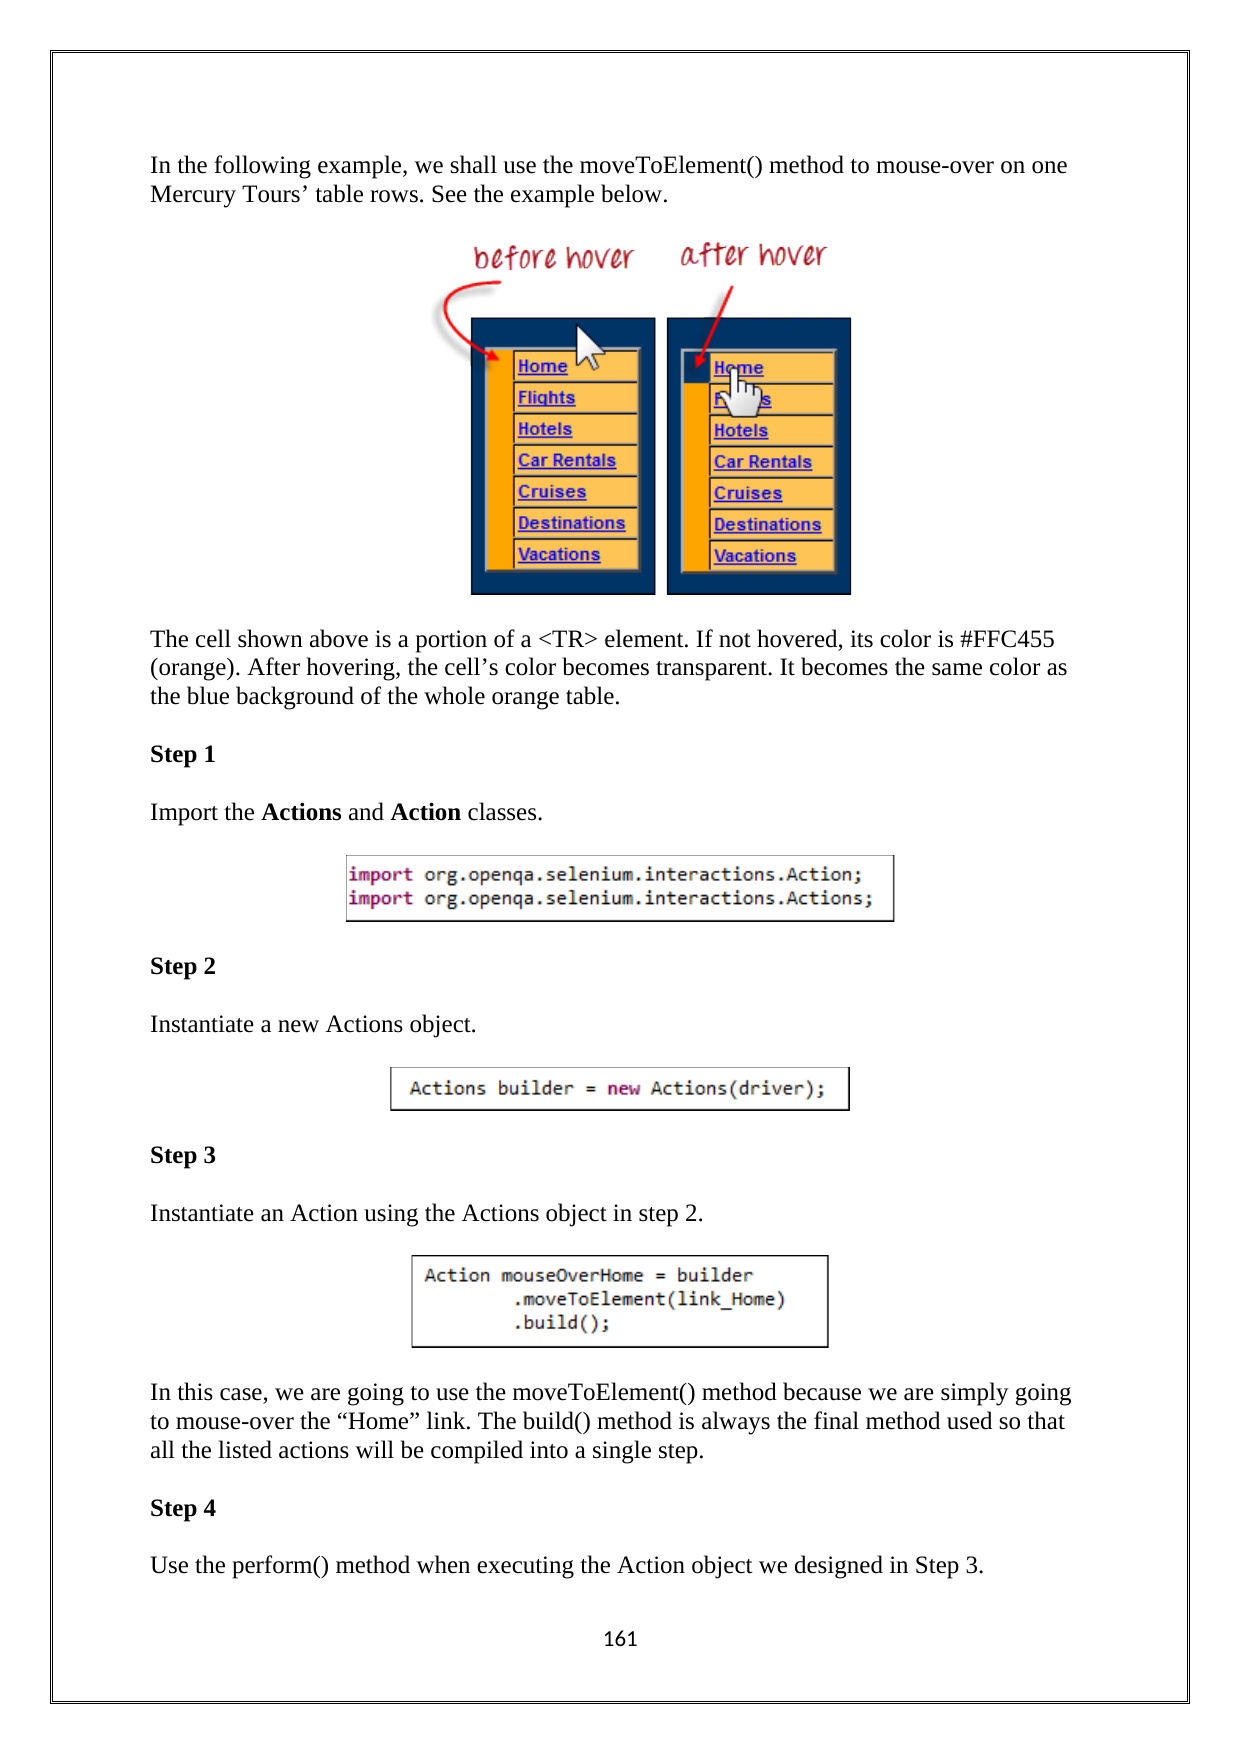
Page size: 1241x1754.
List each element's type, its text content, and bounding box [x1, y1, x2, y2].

text Import the Actions and Action classes. [150, 797, 1090, 826]
text In this case, we are going to use the moveToElement() method because we are simply going to mouse-over the “Home” link. The build() method is always the final method used so that all the listed actions will be compiled into a single step. [150, 1377, 1090, 1463]
text Step 1 [150, 739, 1090, 768]
text Step 3 [150, 1140, 1090, 1169]
text The cell shown above is a portion of a <TR> element. If not hovered, its color is #FFC455 (orange). After hovering, the cell’s color becomes transparent. It becomes the same color as the blue background of the whole orange table. [150, 624, 1090, 710]
text Step 2 [150, 951, 1090, 980]
picture [346, 855, 895, 922]
text Instantiate an Action using the Actions object in step 2. [150, 1198, 1090, 1227]
text Instantiate a new Actions object. [150, 1009, 1090, 1038]
picture [390, 1067, 850, 1111]
text Step 4 [150, 1493, 1090, 1521]
picture [388, 236, 852, 595]
text Use the perform() method when executing the Action object we designed in Step 3. [150, 1551, 1090, 1579]
text In the following example, we shall use the moveToElement() method to mouse-over on one Mercury Tours’ table rows. See the example below. [150, 150, 1090, 207]
picture [411, 1255, 829, 1348]
